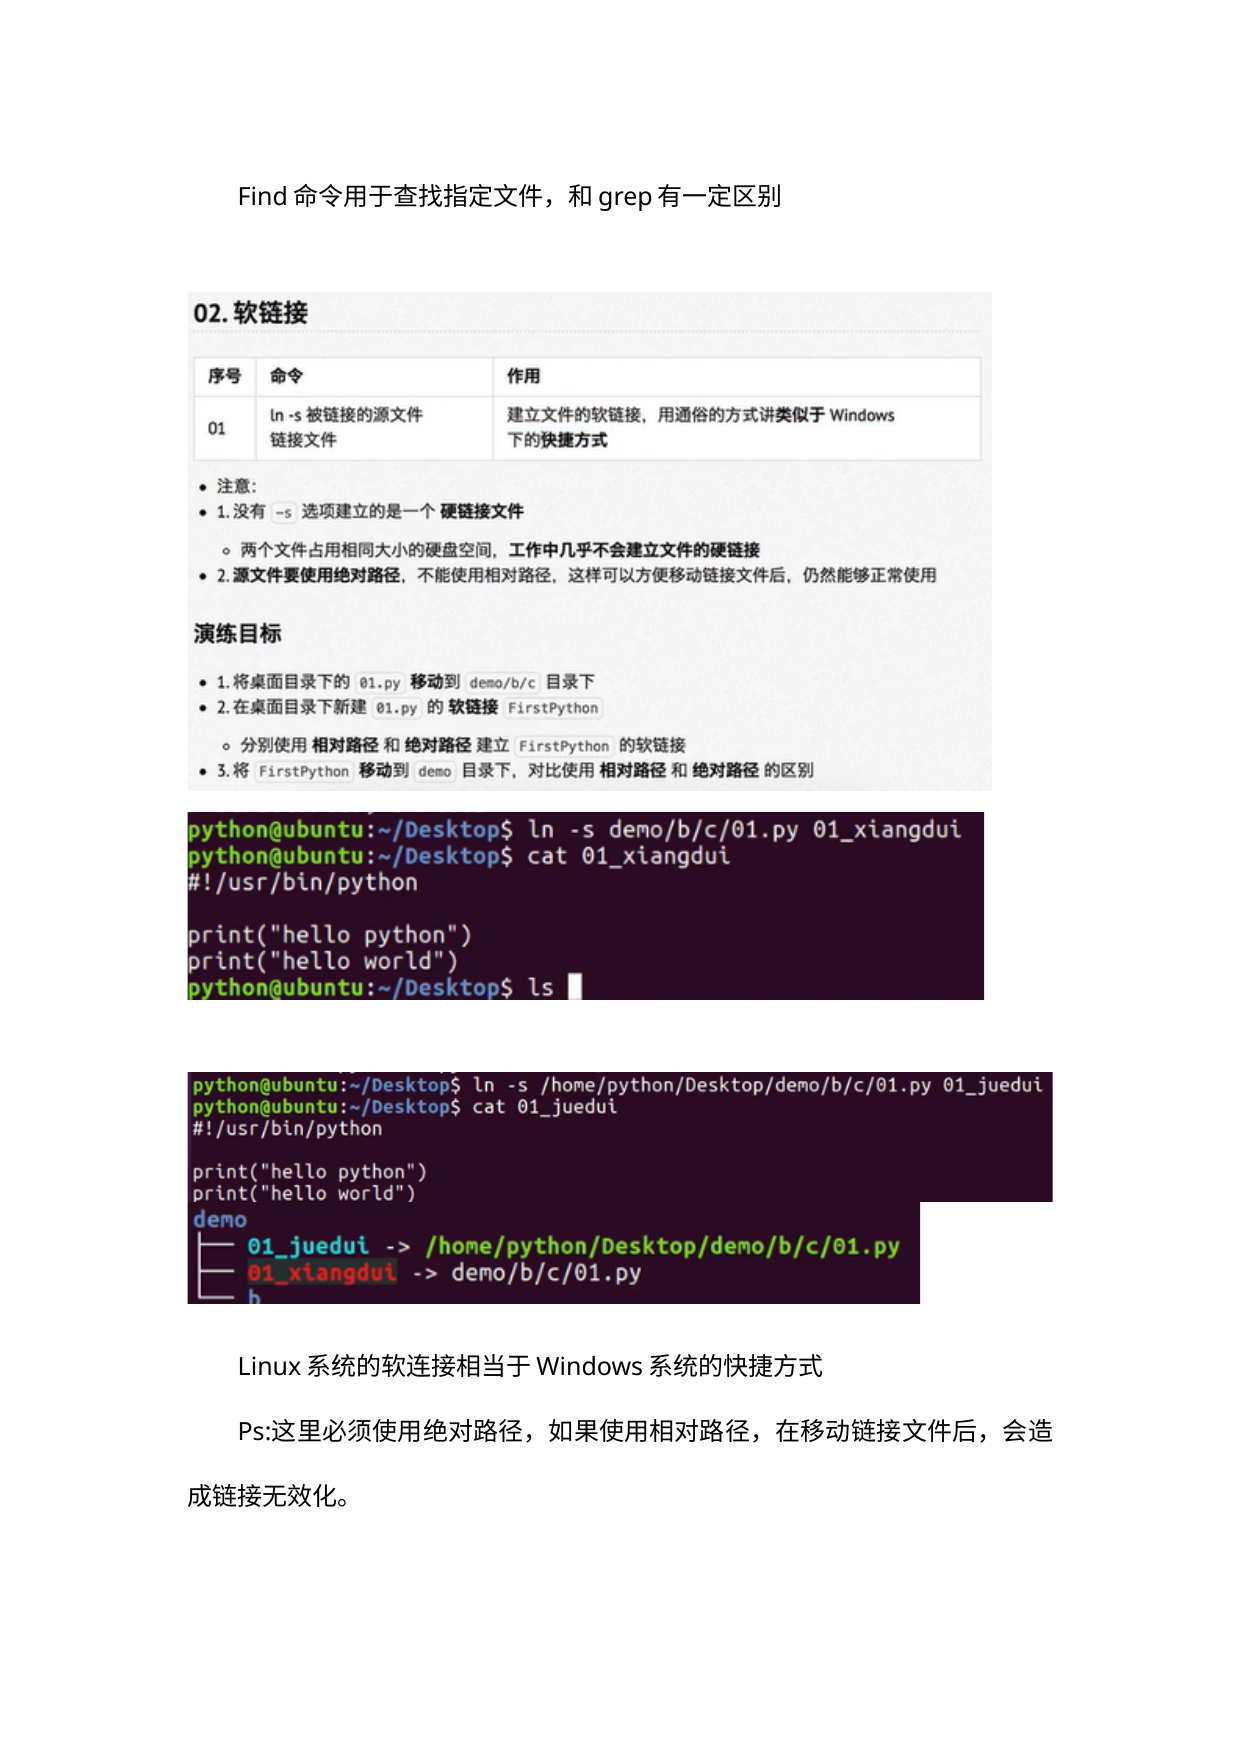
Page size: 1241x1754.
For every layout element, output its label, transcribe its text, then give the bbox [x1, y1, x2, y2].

text Linux系统的软连接相当于Windows系统的快捷方式 [187, 1332, 1053, 1397]
text Ps:这里必须使用绝对路径，如果使用相对路径，在移动链接文件后，会造成链接无效化。 [187, 1397, 1053, 1527]
picture [187, 1072, 1053, 1304]
picture [187, 812, 985, 1000]
text Find命令用于查找指定文件，和grep有一定区别 [187, 162, 1053, 227]
picture [187, 292, 993, 791]
